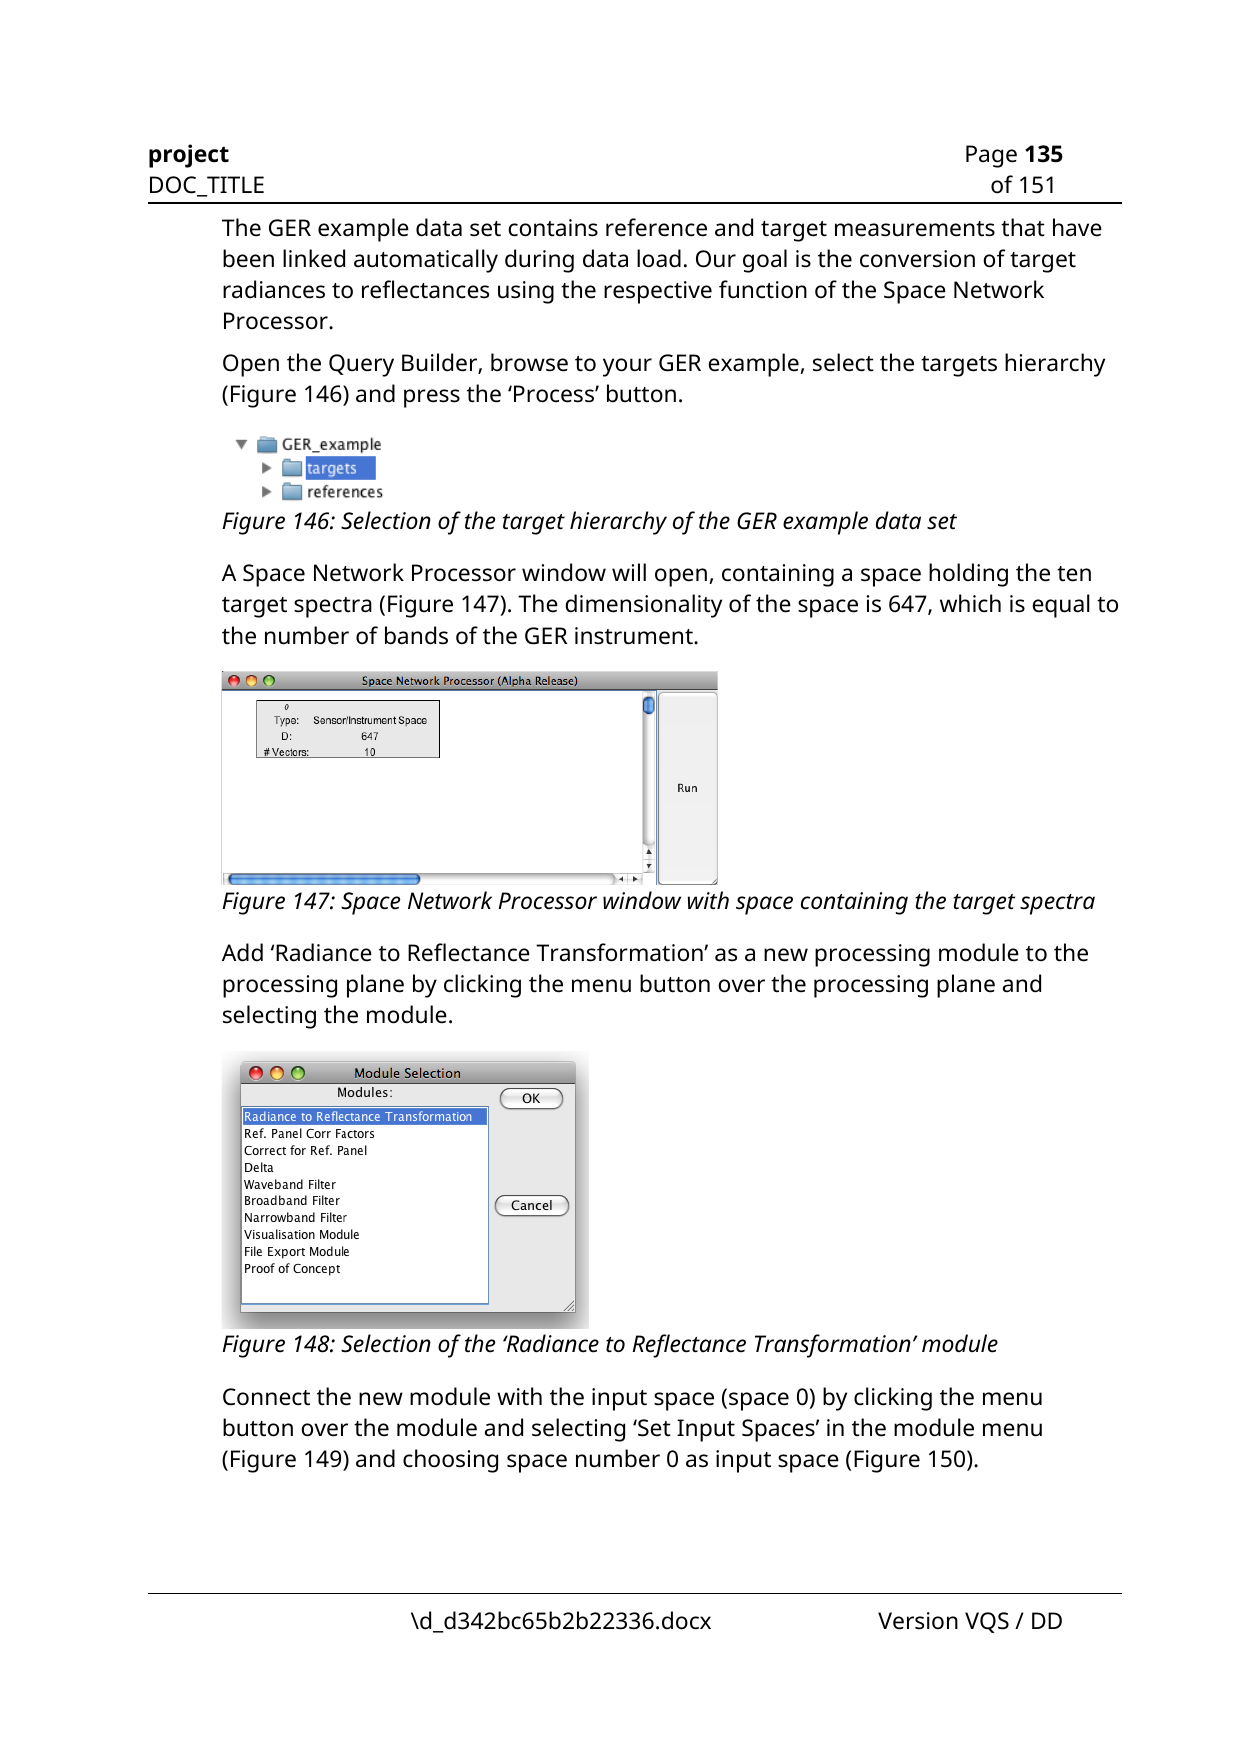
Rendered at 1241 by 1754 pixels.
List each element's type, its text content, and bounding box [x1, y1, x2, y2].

text Connect the new module with the input space (space 0) by clicking the menu button over the module and selecting ‘Set Input Spaces’ in the module menu (Figure 149) and choosing space number 0 as input space (Figure 150). [222, 1381, 1122, 1474]
text Figure 146: Selection of the target hierarchy of the GER example data set [222, 505, 1122, 536]
text Add ‘Radiance to Reflectance Transformation’ as a new processing module to the processing plane by clicking the menu button over the processing plane and selecting the module. [222, 937, 1122, 1031]
text A Space Network Processor window will open, containing a space holding the ten target spectra (Figure 147). The dimensionality of the space is 647, which is equal to the number of bands of the GER instrument. [222, 557, 1122, 651]
text Figure 147: Space Network Processor window with space containing the target spectra [222, 885, 1122, 916]
picture [221, 1051, 589, 1329]
text The GER example data set contains reference and target measurements that have been linked automatically during data load. Our goal is the conversion of target radiances to reflectances using the respective function of the Space Network Processor. [222, 211, 1122, 336]
picture [221, 671, 718, 885]
text Figure 148: Selection of the ‘Radiance to Reflectance Transformation’ module [222, 1328, 1122, 1360]
picture [221, 430, 416, 505]
